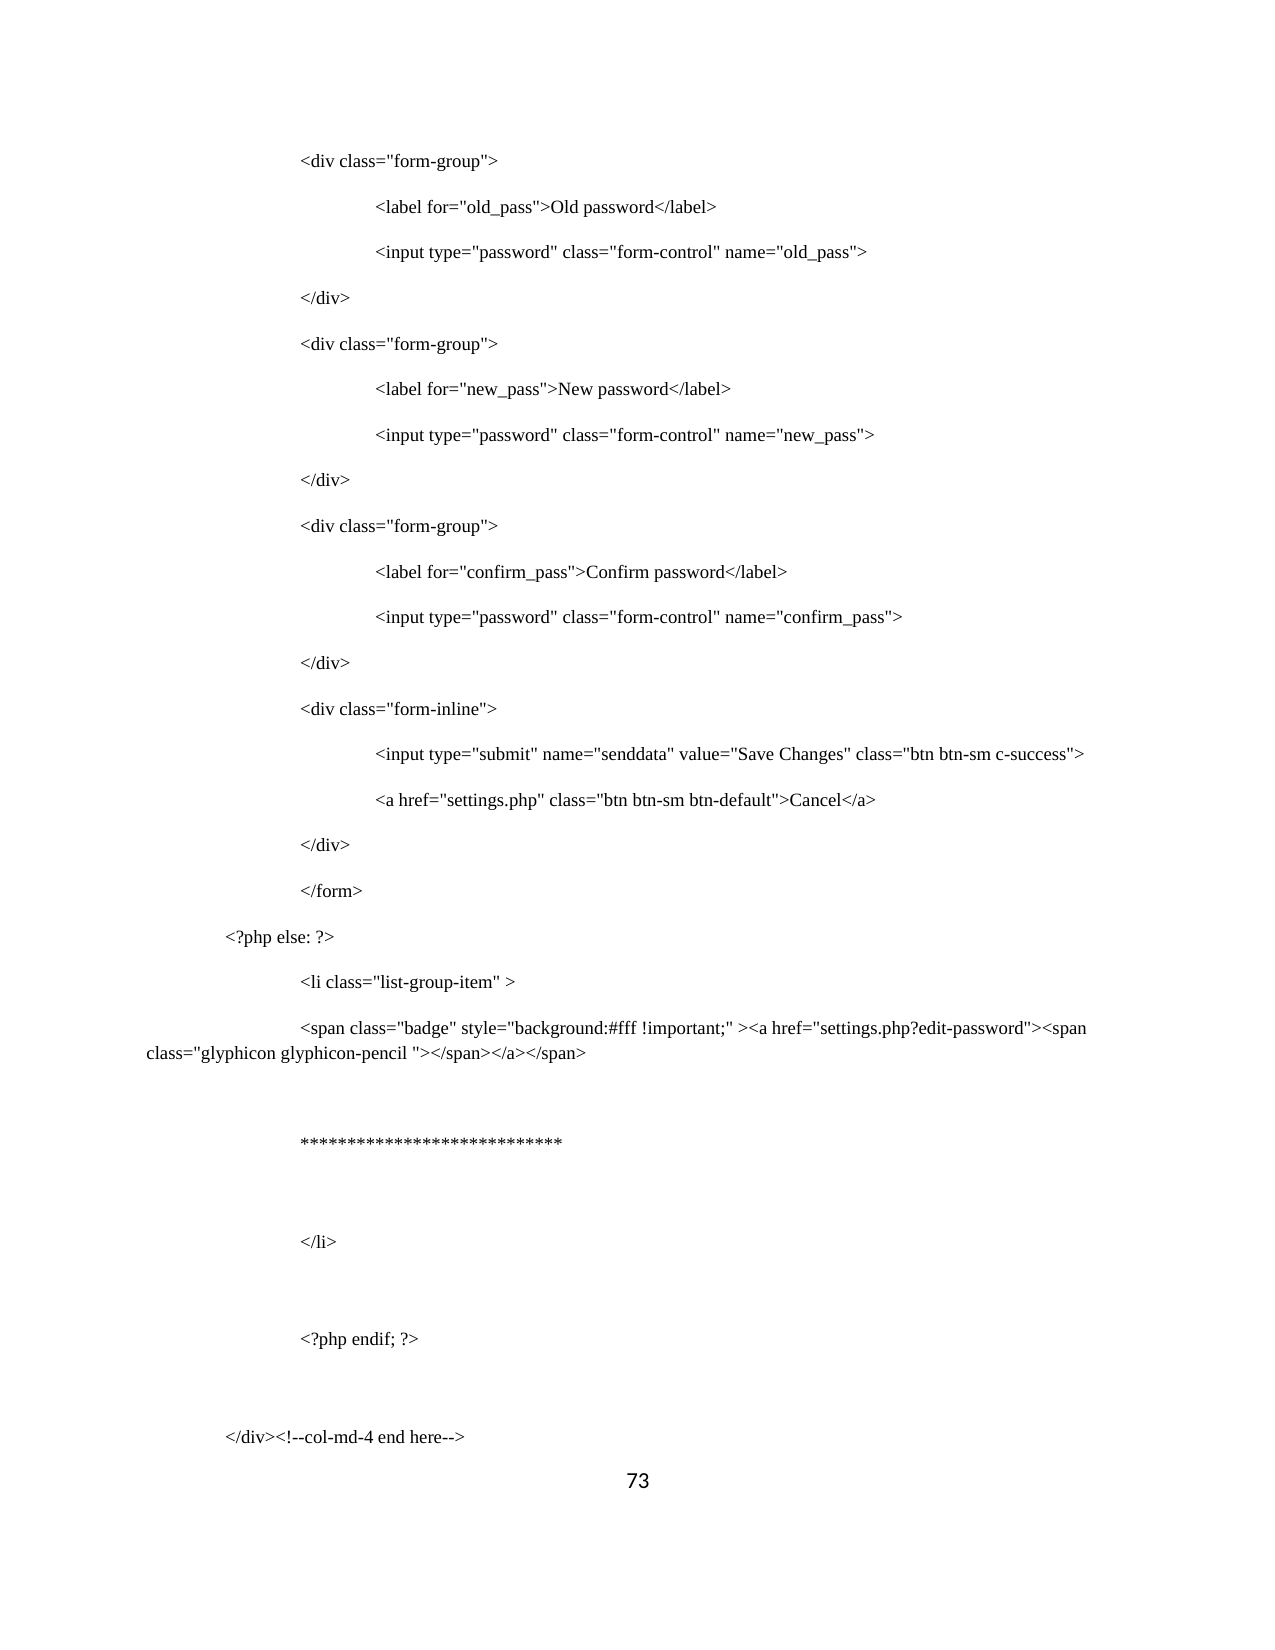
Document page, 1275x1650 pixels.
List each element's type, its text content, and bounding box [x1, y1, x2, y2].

text <?php endif; ?> [146, 1328, 1125, 1350]
text </div> [146, 287, 1125, 308]
text <div class="form-group"> [146, 515, 1125, 537]
text <label for="new_pass">New password</label> [146, 378, 1125, 400]
text <div class="form-group"> [146, 150, 1125, 172]
text <label for="old_pass">Old password</label> [146, 196, 1125, 217]
text <a href="settings.php" class="btn btn-sm btn-default">Cancel</a> [146, 789, 1125, 810]
text </li> [146, 1231, 1125, 1252]
text </form> [146, 880, 1125, 902]
text <div class="form-inline"> [146, 697, 1125, 719]
text <input type="password" class="form-control" name="new_pass"> [146, 424, 1125, 445]
text <input type="submit" name="senddata" value="Save Changes" class="btn btn-sm c-success"> [146, 743, 1125, 765]
text </div> [146, 834, 1125, 856]
text <input type="password" class="form-control" name="confirm_pass"> [146, 606, 1125, 628]
text <li class="list-group-item" > [146, 971, 1125, 993]
text </div> [146, 469, 1125, 491]
text <label for="confirm_pass">Confirm password</label> [146, 561, 1125, 582]
text </div><!--col-md-4 end here--> [146, 1426, 1125, 1448]
text <?php else: ?> [146, 926, 1125, 947]
text </div> [146, 652, 1125, 673]
text <input type="password" class="form-control" name="old_pass"> [146, 241, 1125, 263]
text <div class="form-group"> [146, 332, 1125, 354]
text <span class="badge" style="background:#fff !important;" ><a href="settings.php?edit-password"><span class="glyphicon glyphicon-pencil "></span></a></span> [146, 1017, 1125, 1063]
text **************************** [146, 1133, 1125, 1154]
